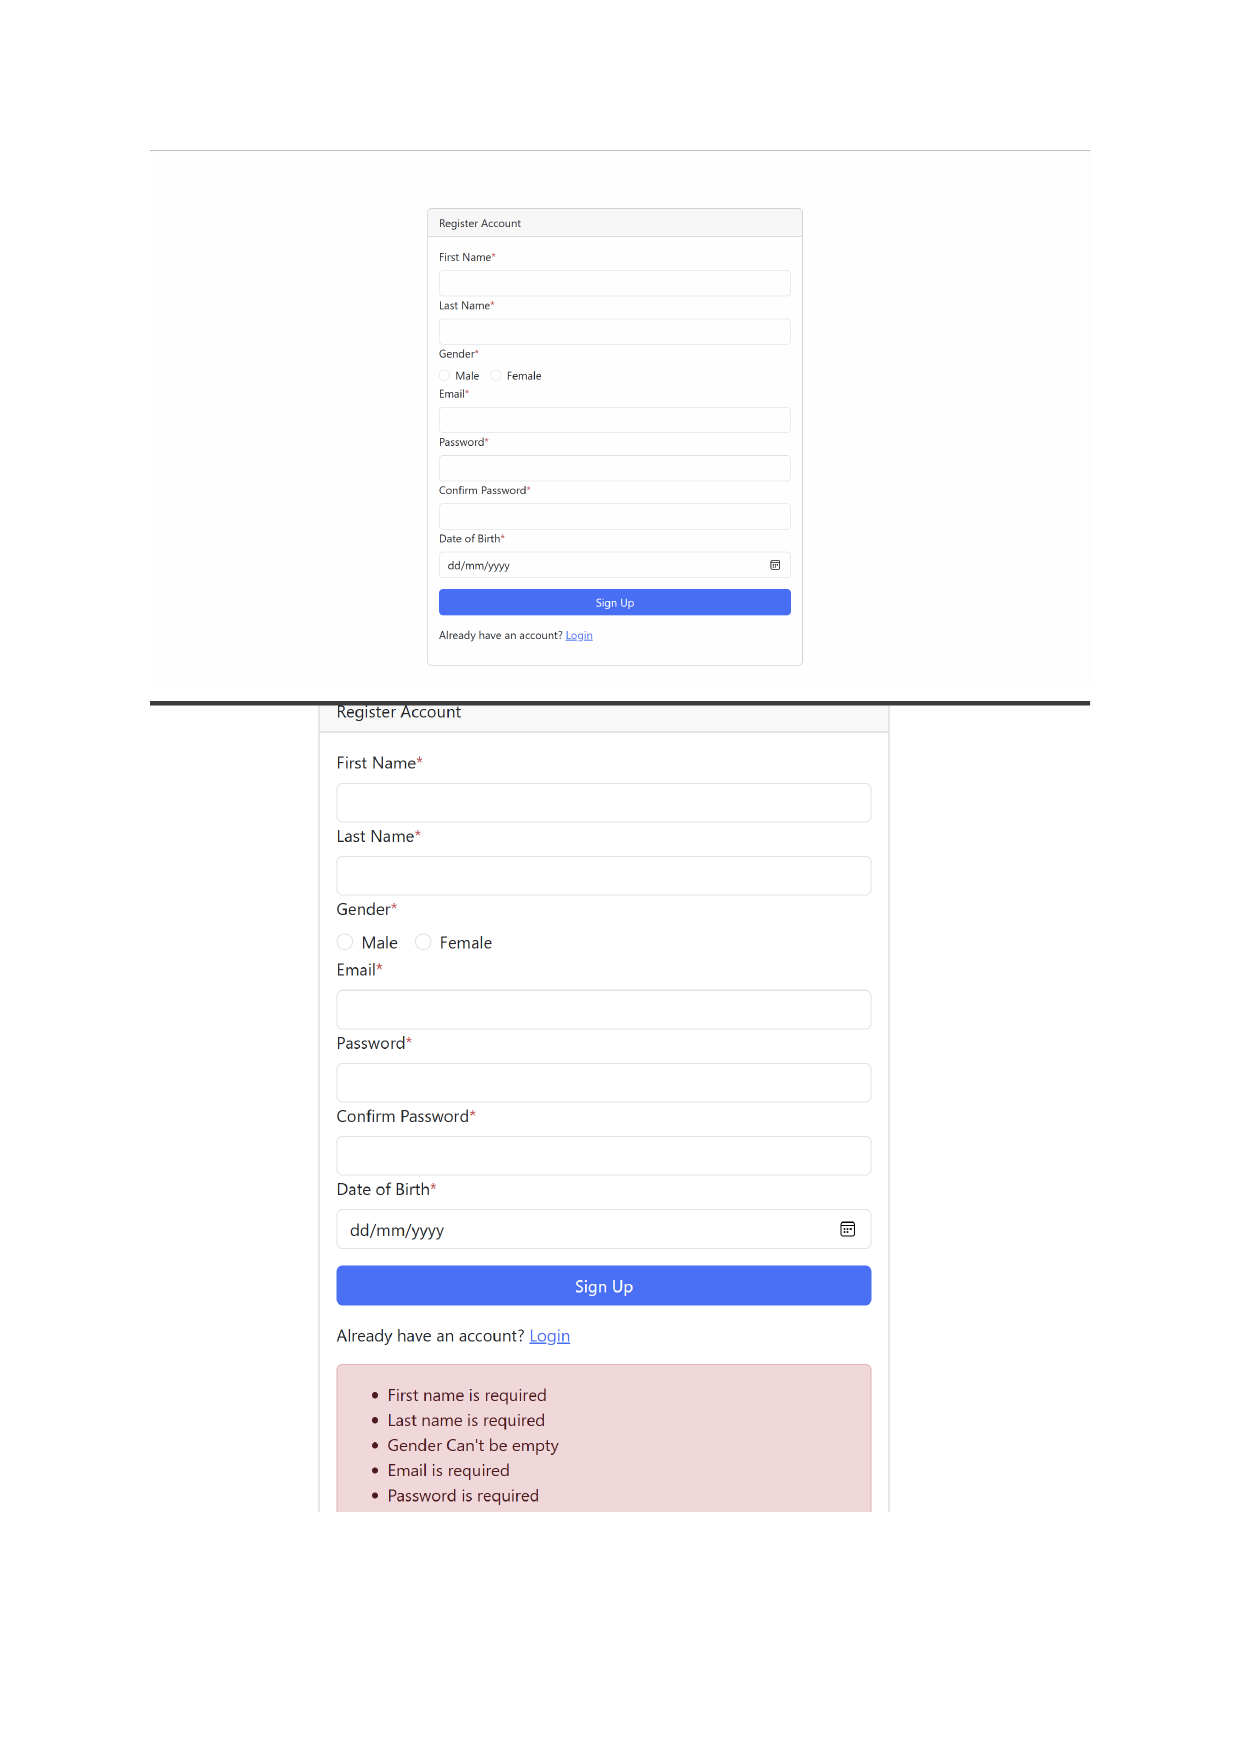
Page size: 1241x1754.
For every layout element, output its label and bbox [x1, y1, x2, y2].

picture [150, 150, 1091, 683]
picture [150, 701, 1091, 1512]
